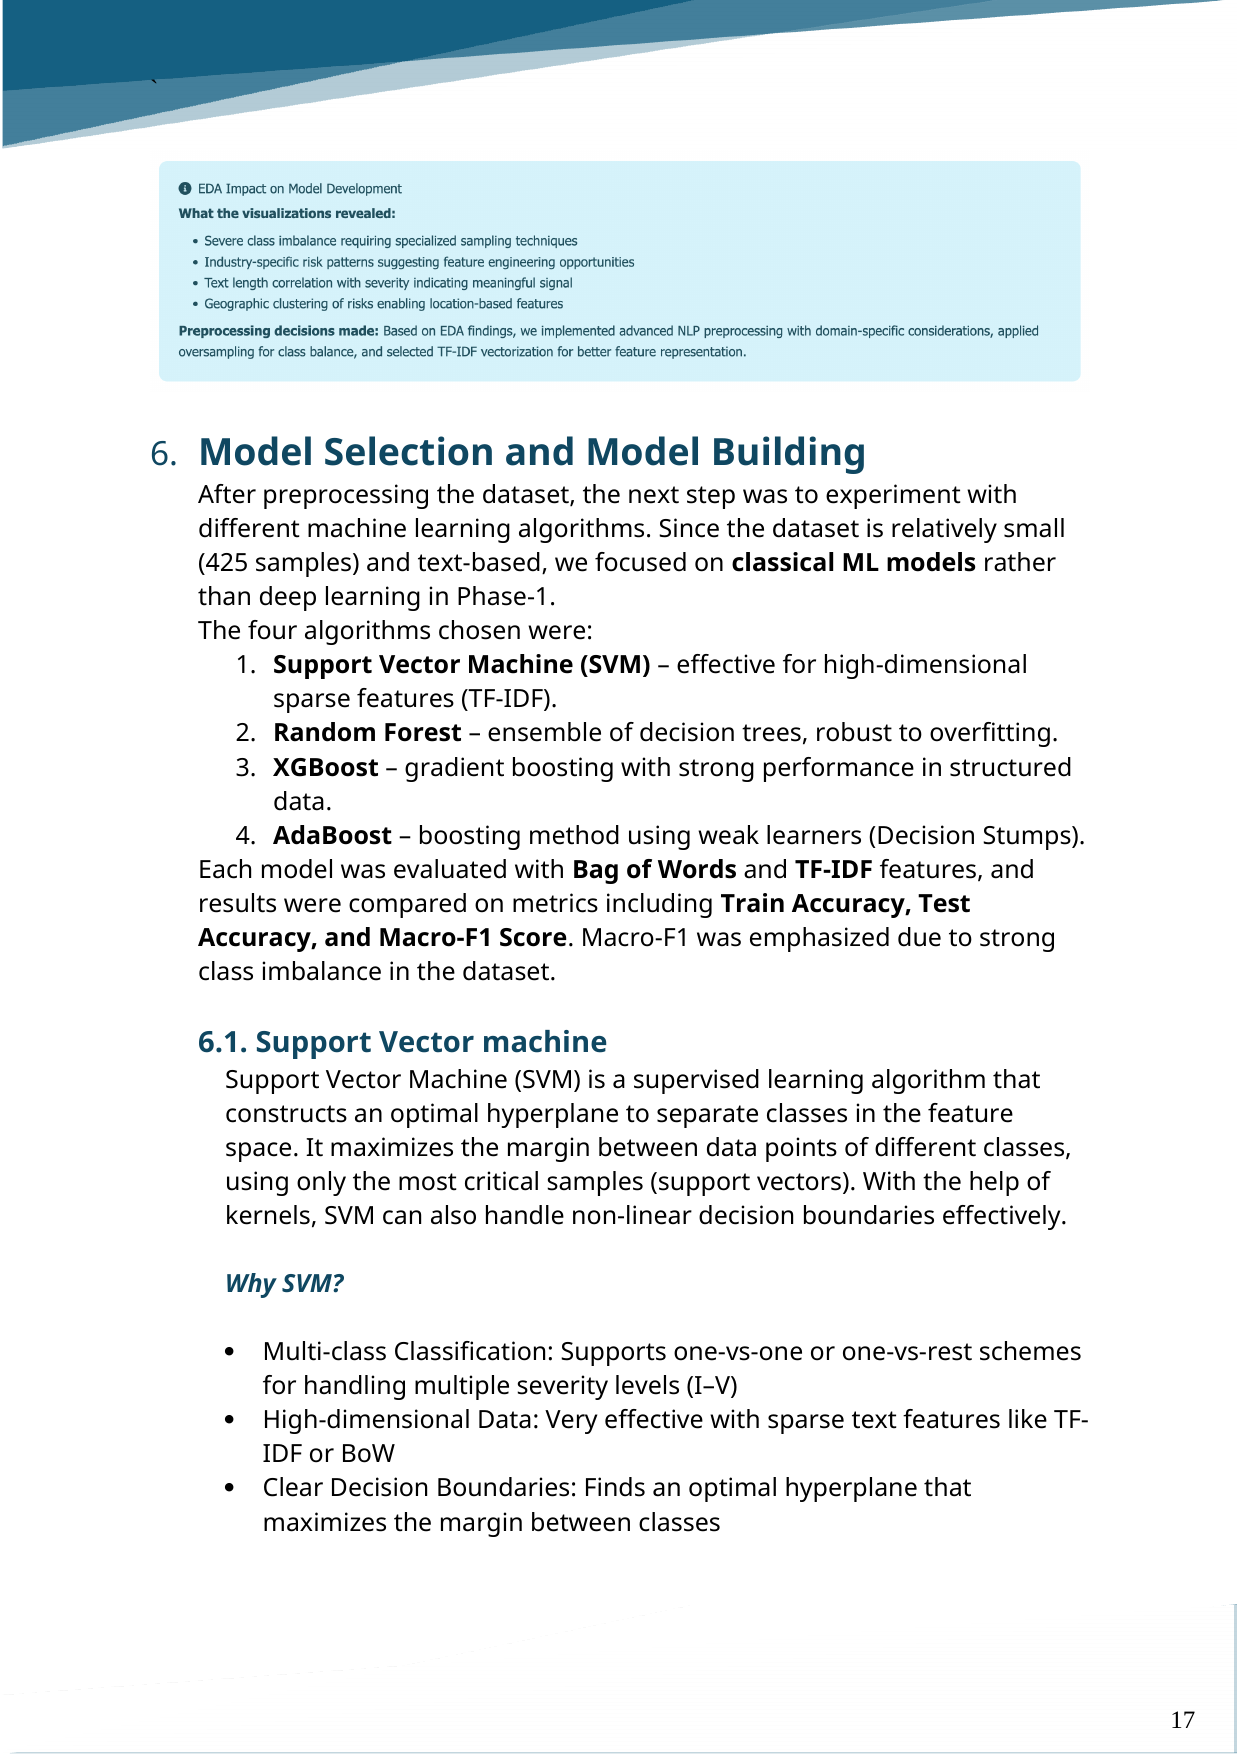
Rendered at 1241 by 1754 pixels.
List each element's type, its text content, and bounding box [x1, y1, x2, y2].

list XGBoost – gradient boosting with strong performance in structured data. [235, 749, 1090, 817]
text After preprocessing the dataset, the next step was to experiment with different machine learning algorithms. Since the dataset is relatively small (425 samples) and text-based, we focused on classical ML models rather than deep learning in Phase-1. [198, 477, 1090, 613]
list AdaBoost – boosting method using weak learners (Decision Stumps). [235, 817, 1090, 851]
picture [2, 1604, 1237, 1753]
list Clear Decision Boundaries: Finds an optimal hyperplane that maximizes the margin between classes [225, 1470, 1090, 1538]
picture [150, 150, 1091, 392]
text Each model was evaluated with Bag of Words and TF-IDF features, and results were compared on metrics including Train Accuracy, Test Accuracy, and Macro-F1 Score. Macro-F1 was emphasized due to strong class imbalance in the dataset. [198, 851, 1090, 988]
text Support Vector Machine (SVM) is a supervised learning algorithm that constructs an optimal hyperplane to separate classes in the feature space. It maximizes the margin between data points of different classes, using only the most critical samples (support vectors). With the help of kernels, SVM can also handle non-linear decision boundaries effectively. [225, 1061, 1090, 1232]
list Multi-class Classification: Supports one-vs-one or one-vs-rest schemes for handling multiple severity levels (I–V) [225, 1334, 1090, 1402]
list High-dimensional Data: Very effective with sparse text features like TF-IDF or BoW [225, 1402, 1090, 1470]
text The four algorithms chosen were: [198, 613, 1090, 647]
list Support Vector Machine (SVM) – effective for high-dimensional sparse features (TF-IDF). [235, 647, 1090, 715]
subtitle 6.1. Support Vector machine [198, 1022, 1090, 1061]
subtitle Why SVM? [225, 1266, 1090, 1300]
list Random Forest – ensemble of decision trees, robust to overfitting. [235, 715, 1090, 749]
picture [2, 0, 1238, 149]
subtitle Model Selection and Model Building [150, 426, 1090, 477]
